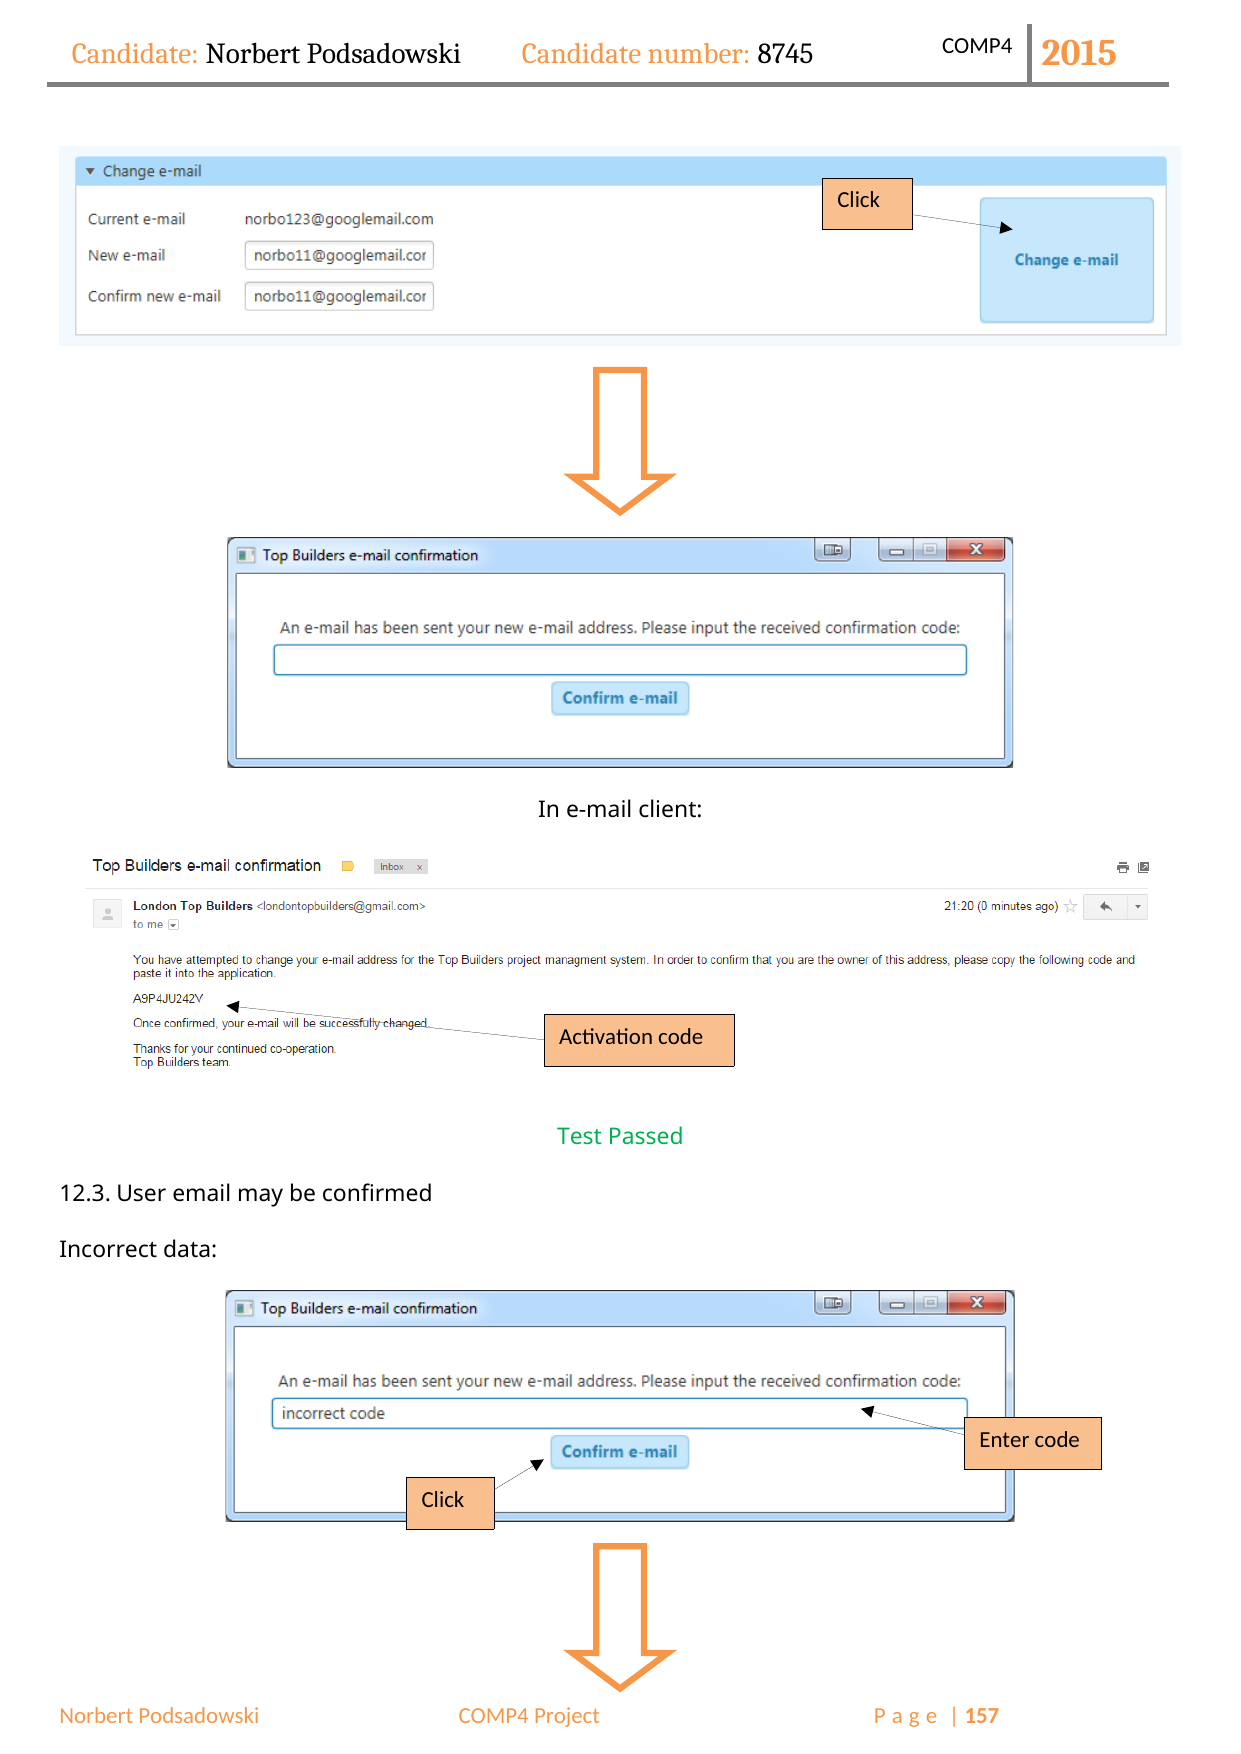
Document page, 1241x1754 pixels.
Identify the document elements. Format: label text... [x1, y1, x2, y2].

text In e-mail client: [59, 793, 1181, 824]
text Incorrect data: [59, 1233, 1181, 1264]
picture [83, 849, 1157, 1095]
picture [225, 1290, 1015, 1522]
picture [227, 537, 1014, 768]
text Test Passed [59, 1120, 1181, 1151]
picture [59, 146, 1182, 346]
text 12.3. User email may be confirmed [59, 1177, 1181, 1208]
